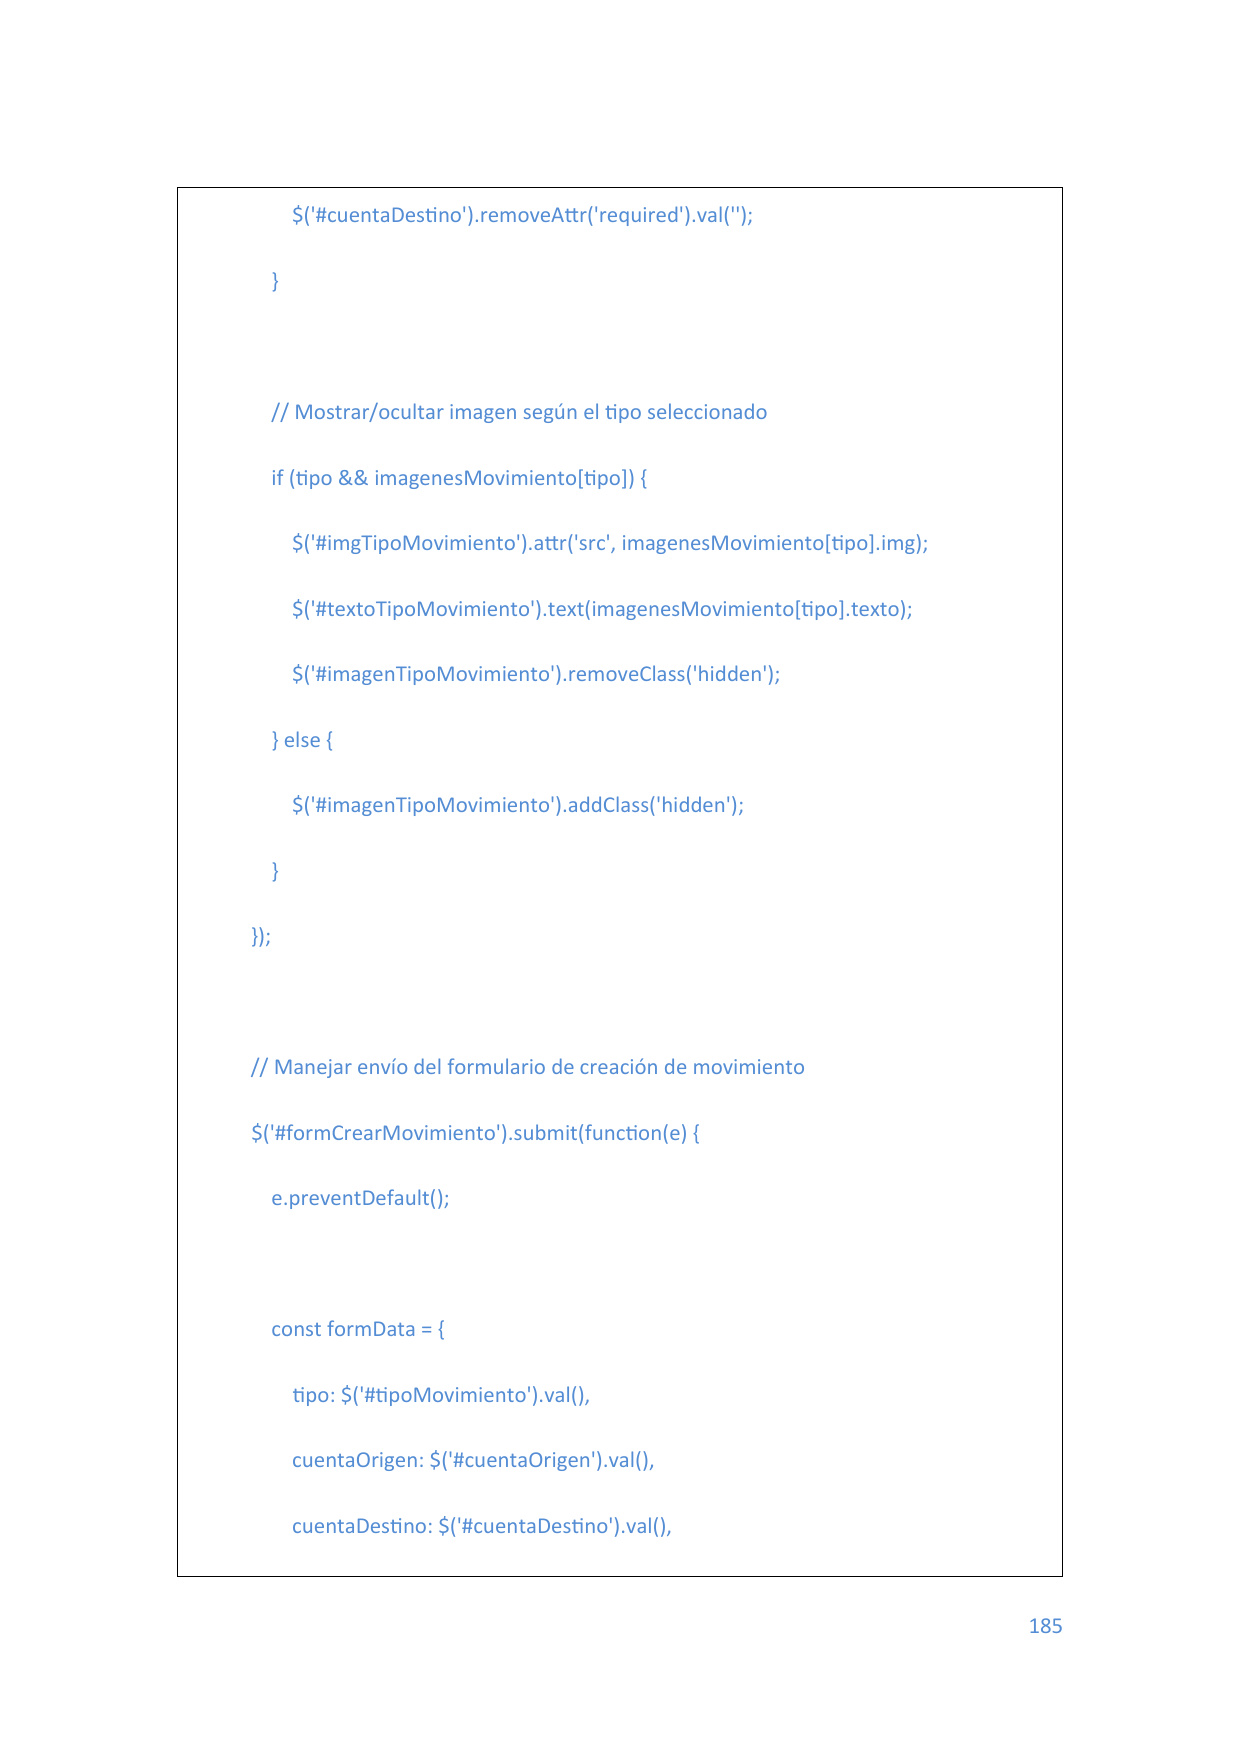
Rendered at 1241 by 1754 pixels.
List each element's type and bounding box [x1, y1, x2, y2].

table_header [178, 188, 1062, 1576]
